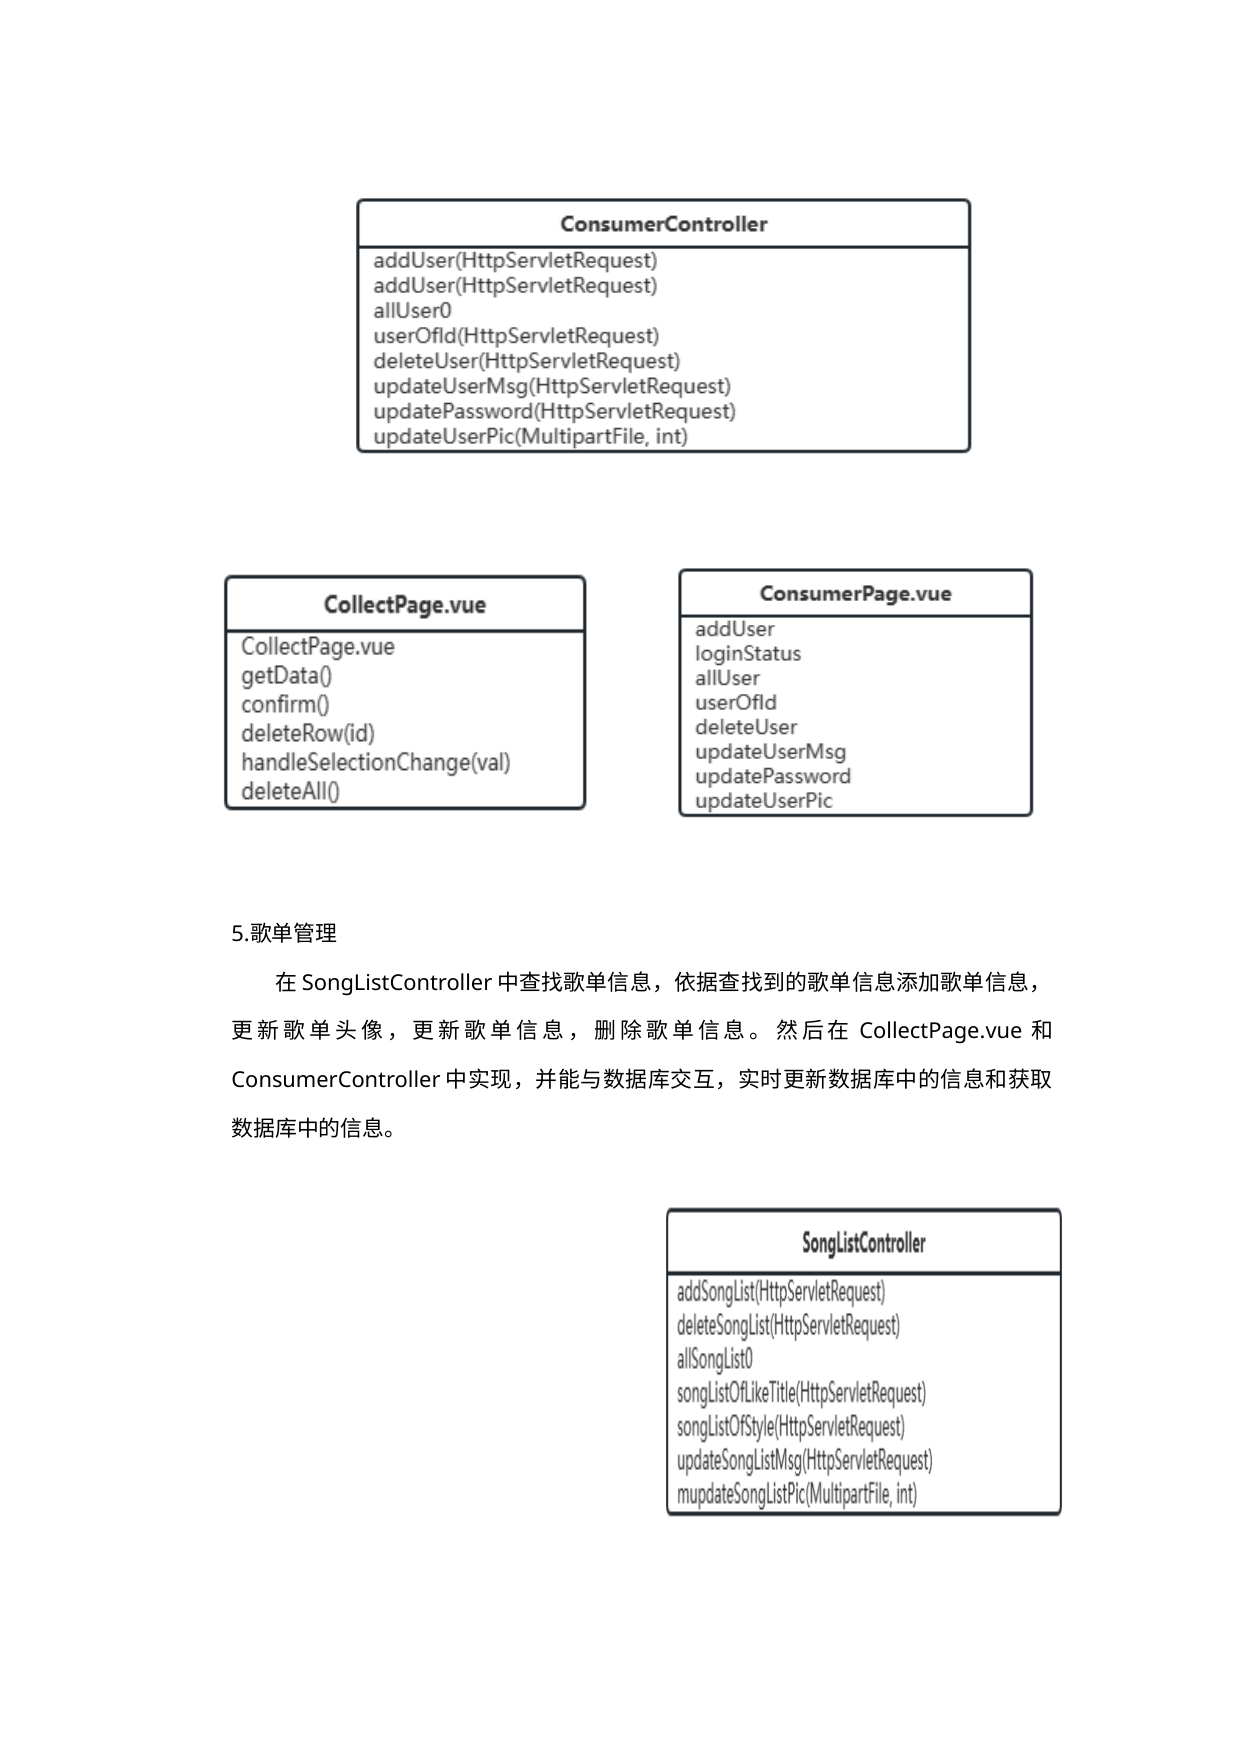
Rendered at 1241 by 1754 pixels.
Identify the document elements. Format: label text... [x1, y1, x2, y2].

text 5.歌单管理 [231, 916, 1053, 949]
picture [642, 1159, 1086, 1567]
text 在SongListController中查找歌单信息，依据查找到的歌单信息添加歌单信息，更新歌单头像，更新歌单信息，删除歌单信息。然后在CollectPage.vue和ConsumerController中实现，并能与数据库交互，实时更新数据库中的信息和获取数据库中的信息。 [231, 964, 1053, 1143]
picture [319, 162, 1009, 491]
picture [642, 532, 1070, 854]
picture [187, 532, 623, 854]
